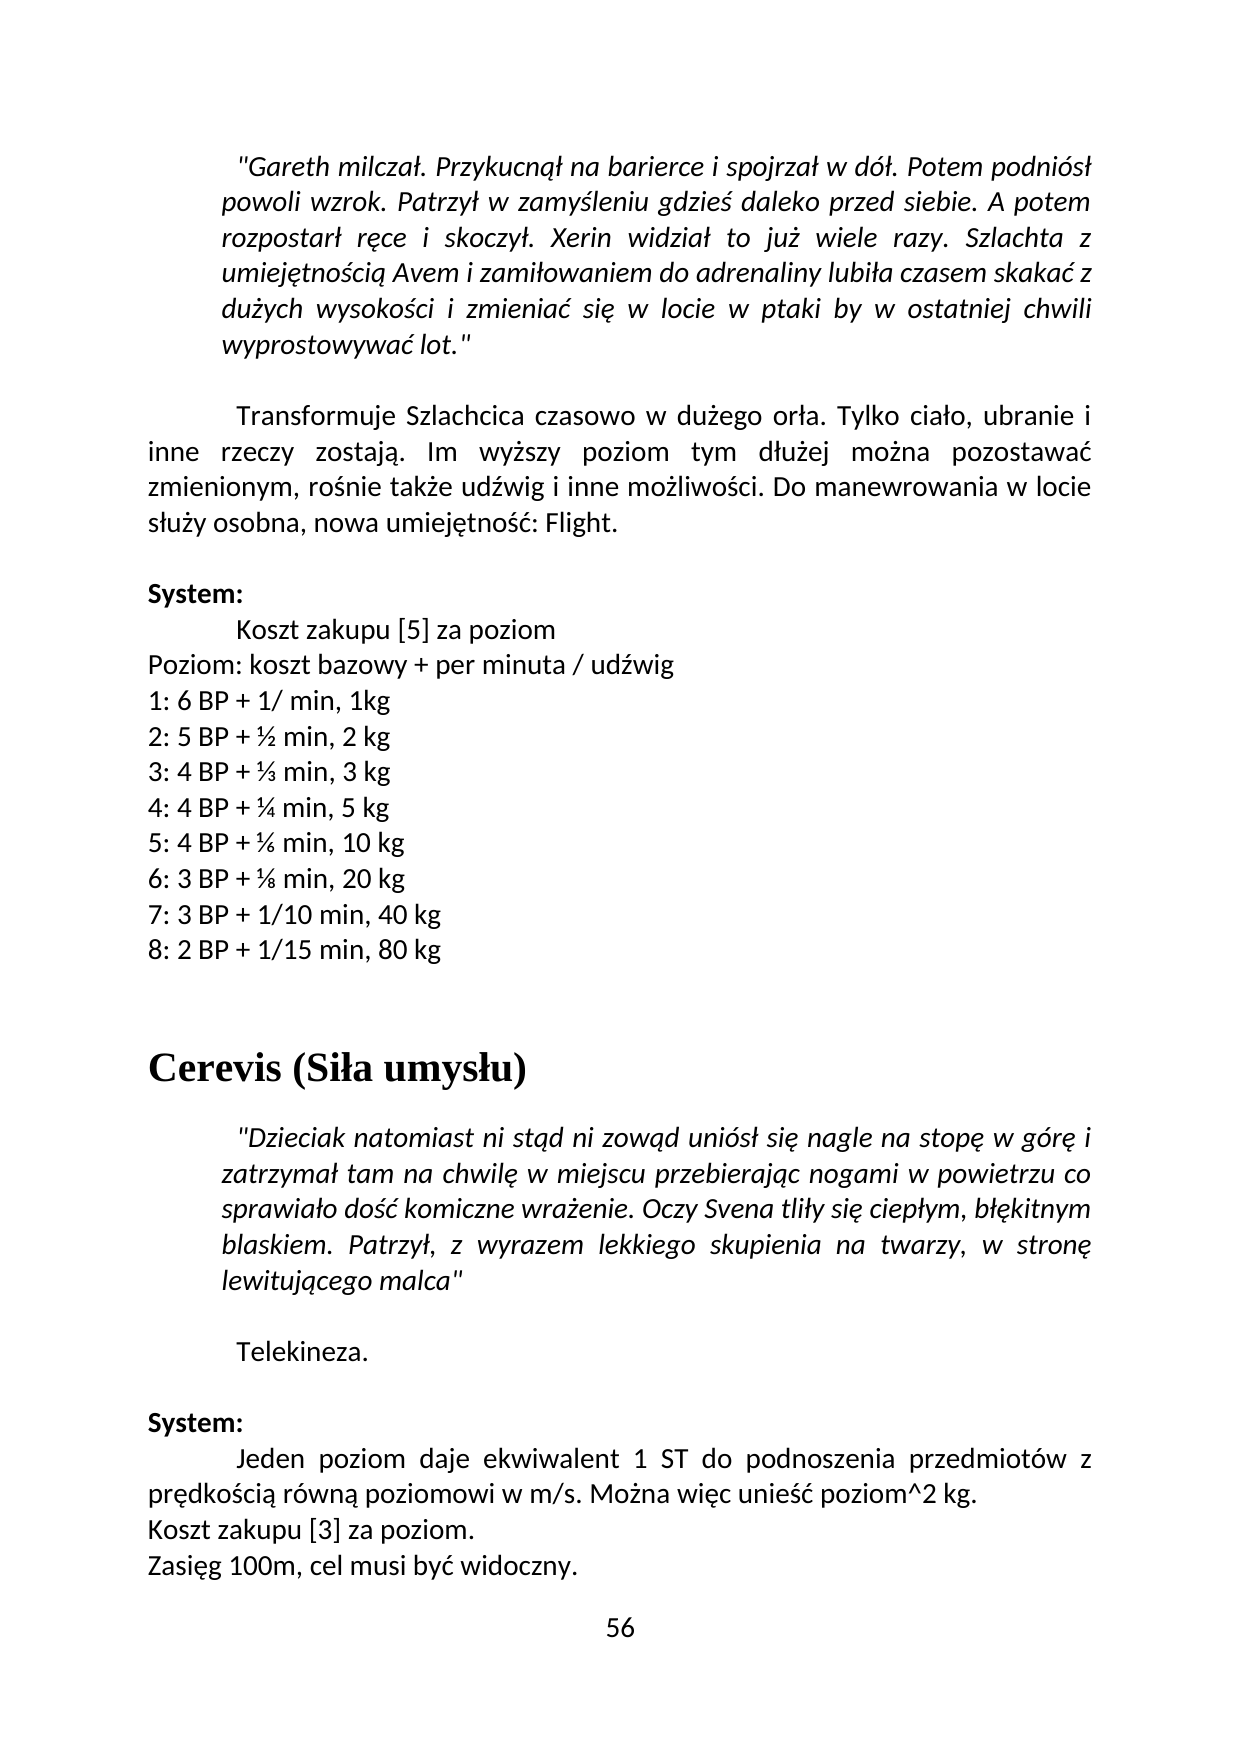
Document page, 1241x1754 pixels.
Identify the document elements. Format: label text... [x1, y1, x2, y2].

text Telekineza. [148, 1333, 1093, 1368]
text 3: 4 BP + ⅓ min, 3 kg [148, 753, 1093, 789]
text System: [148, 1404, 1093, 1440]
text 4: 4 BP + ¼ min, 5 kg [148, 789, 1093, 824]
text Koszt zakupu [5] za poziom [148, 611, 1093, 646]
text 7: 3 BP + 1/10 min, 40 kg [148, 896, 1093, 931]
text Transformuje Szlachcica czasowo w dużego orła. Tylko ciało, ubranie i inne rzeczy zostają. Im wyższy poziom tym dłużej można pozostawać zmienionym, rośnie także udźwig i inne możliwości. Do manewrowania w locie służy osobna, nowa umiejętność: Flight. [148, 397, 1093, 539]
text 8: 2 BP + 1/15 min, 80 kg [148, 931, 1093, 967]
text 2: 5 BP + ½ min, 2 kg [148, 718, 1093, 753]
text Poziom: koszt bazowy + per minuta / udźwig [148, 646, 1093, 682]
text 6: 3 BP + ⅛ min, 20 kg [148, 860, 1093, 896]
subtitle Cerevis (Siła umysłu) [148, 1042, 1093, 1090]
text Zasięg 100m, cel musi być widoczny. [148, 1547, 1093, 1582]
text 5: 4 BP + ⅙ min, 10 kg [148, 824, 1093, 860]
text Jeden poziom daje ekwiwalent 1 ST do podnoszenia przedmiotów z prędkością równą poziomowi w m/s. Można więc unieść poziom^2 kg. [148, 1440, 1093, 1511]
text Koszt zakupu [3] za poziom. [148, 1511, 1093, 1547]
text System: [148, 575, 1093, 611]
text "Gareth milczał. Przykucnął na barierce i spojrzał w dół. Potem podniósł powoli wzrok. Patrzył w zamyśleniu gdzieś daleko przed siebie. A potem rozpostarł ręce i skoczył. Xerin widział to już wiele razy. Szlachta z umiejętnością Avem i zamiłowaniem do adrenaliny lubiła czasem skakać z dużych wysokości i zmieniać się w locie w ptaki by w ostatniej chwili wyprostowywać lot." [221, 148, 1093, 361]
text 1: 6 BP + 1/ min, 1kg [148, 682, 1093, 718]
text "Dzieciak natomiast ni stąd ni zowąd uniósł się nagle na stopę w górę i zatrzymał tam na chwilę w miejscu przebierając nogami w powietrzu co sprawiało dość komiczne wrażenie. Oczy Svena tliły się ciepłym, błękitnym blaskiem. Patrzył, z wyrazem lekkiego skupienia na twarzy, w stronę lewitującego malca" [221, 1119, 1093, 1297]
